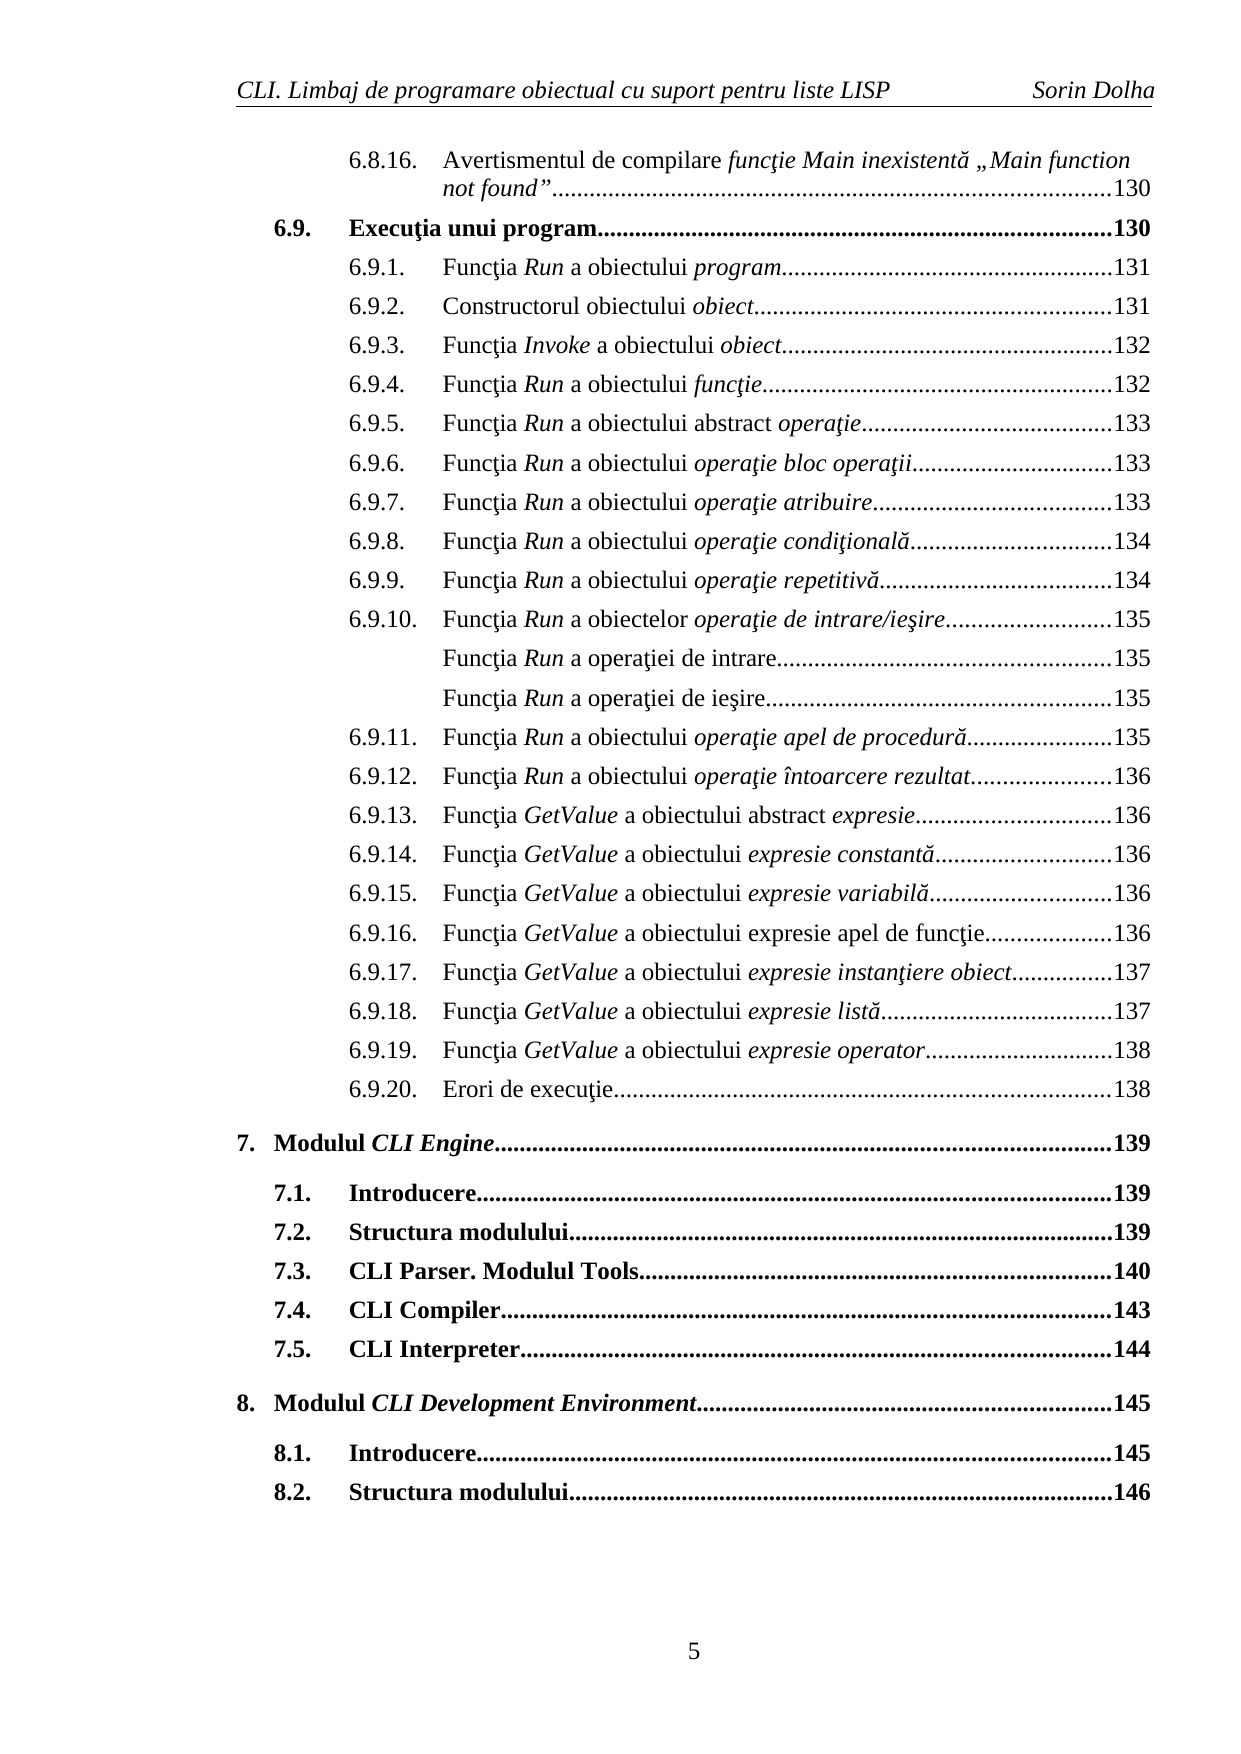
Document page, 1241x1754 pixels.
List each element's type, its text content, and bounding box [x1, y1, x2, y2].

text 6.9.16. Funcţia GetValue a obiectului expresie apel de funcţie 136 [348, 918, 1152, 946]
text 7.1. Introducere 139 [273, 1178, 1152, 1206]
text 6.9.14. Funcţia GetValue a obiectului expresie constantă 136 [348, 839, 1152, 868]
text 6.8.16. Avertismentul de compilare funcţie Main inexistentă „Main function not found” 130 [348, 145, 1152, 202]
text Funcţia Run a operaţiei de intrare 135 [442, 643, 1152, 672]
text 6.9.17. Funcţia GetValue a obiectului expresie instanţiere obiect 137 [348, 957, 1152, 986]
text 6.9. Execuţia unui program 130 [273, 213, 1152, 241]
text Funcţia Run a operaţiei de ieşire 135 [442, 683, 1152, 711]
text 6.9.11. Funcţia Run a obiectului operaţie apel de procedură 135 [348, 722, 1152, 751]
text 6.9.18. Funcţia GetValue a obiectului expresie listă 137 [348, 996, 1152, 1025]
text 6.9.19. Funcţia GetValue a obiectului expresie operator 138 [348, 1035, 1152, 1064]
text 8.2. Structura modulului 146 [273, 1477, 1152, 1506]
text 7.4. CLI Compiler 143 [273, 1295, 1152, 1324]
text 6.9.10. Funcţia Run a obiectelor operaţie de intrare/ieşire 135 [348, 604, 1152, 633]
text 6.9.5. Funcţia Run a obiectului abstract operaţie 133 [348, 408, 1152, 437]
text 6.9.3. Funcţia Invoke a obiectului obiect 132 [348, 330, 1152, 359]
text 6.9.20. Erori de execuţie 138 [348, 1074, 1152, 1103]
text 6.9.8. Funcţia Run a obiectului operaţie condiţională 134 [348, 526, 1152, 555]
text 8. Modulul CLI Development Environment 145 [236, 1388, 1152, 1417]
text 6.9.13. Funcţia GetValue a obiectului abstract expresie 136 [348, 800, 1152, 829]
text 7. Modulul CLI Engine 139 [236, 1128, 1152, 1157]
text 6.9.6. Funcţia Run a obiectului operaţie bloc operaţii 133 [348, 448, 1152, 476]
text 7.5. CLI Interpreter 144 [273, 1334, 1152, 1363]
text 6.9.12. Funcţia Run a obiectului operaţie întoarcere rezultat 136 [348, 761, 1152, 790]
text 6.9.7. Funcţia Run a obiectului operaţie atribuire 133 [348, 487, 1152, 516]
text 7.2. Structura modulului 139 [273, 1217, 1152, 1246]
text 6.9.4. Funcţia Run a obiectului funcţie 132 [348, 369, 1152, 398]
text 6.9.9. Funcţia Run a obiectului operaţie repetitivă 134 [348, 565, 1152, 594]
text 6.9.15. Funcţia GetValue a obiectului expresie variabilă 136 [348, 878, 1152, 907]
text 8.1. Introducere 145 [273, 1438, 1152, 1466]
text 6.9.2. Constructorul obiectului obiect 131 [348, 291, 1152, 320]
text 7.3. CLI Parser. Modulul Tools 140 [273, 1256, 1152, 1285]
text 6.9.1. Funcţia Run a obiectului program 131 [348, 252, 1152, 281]
